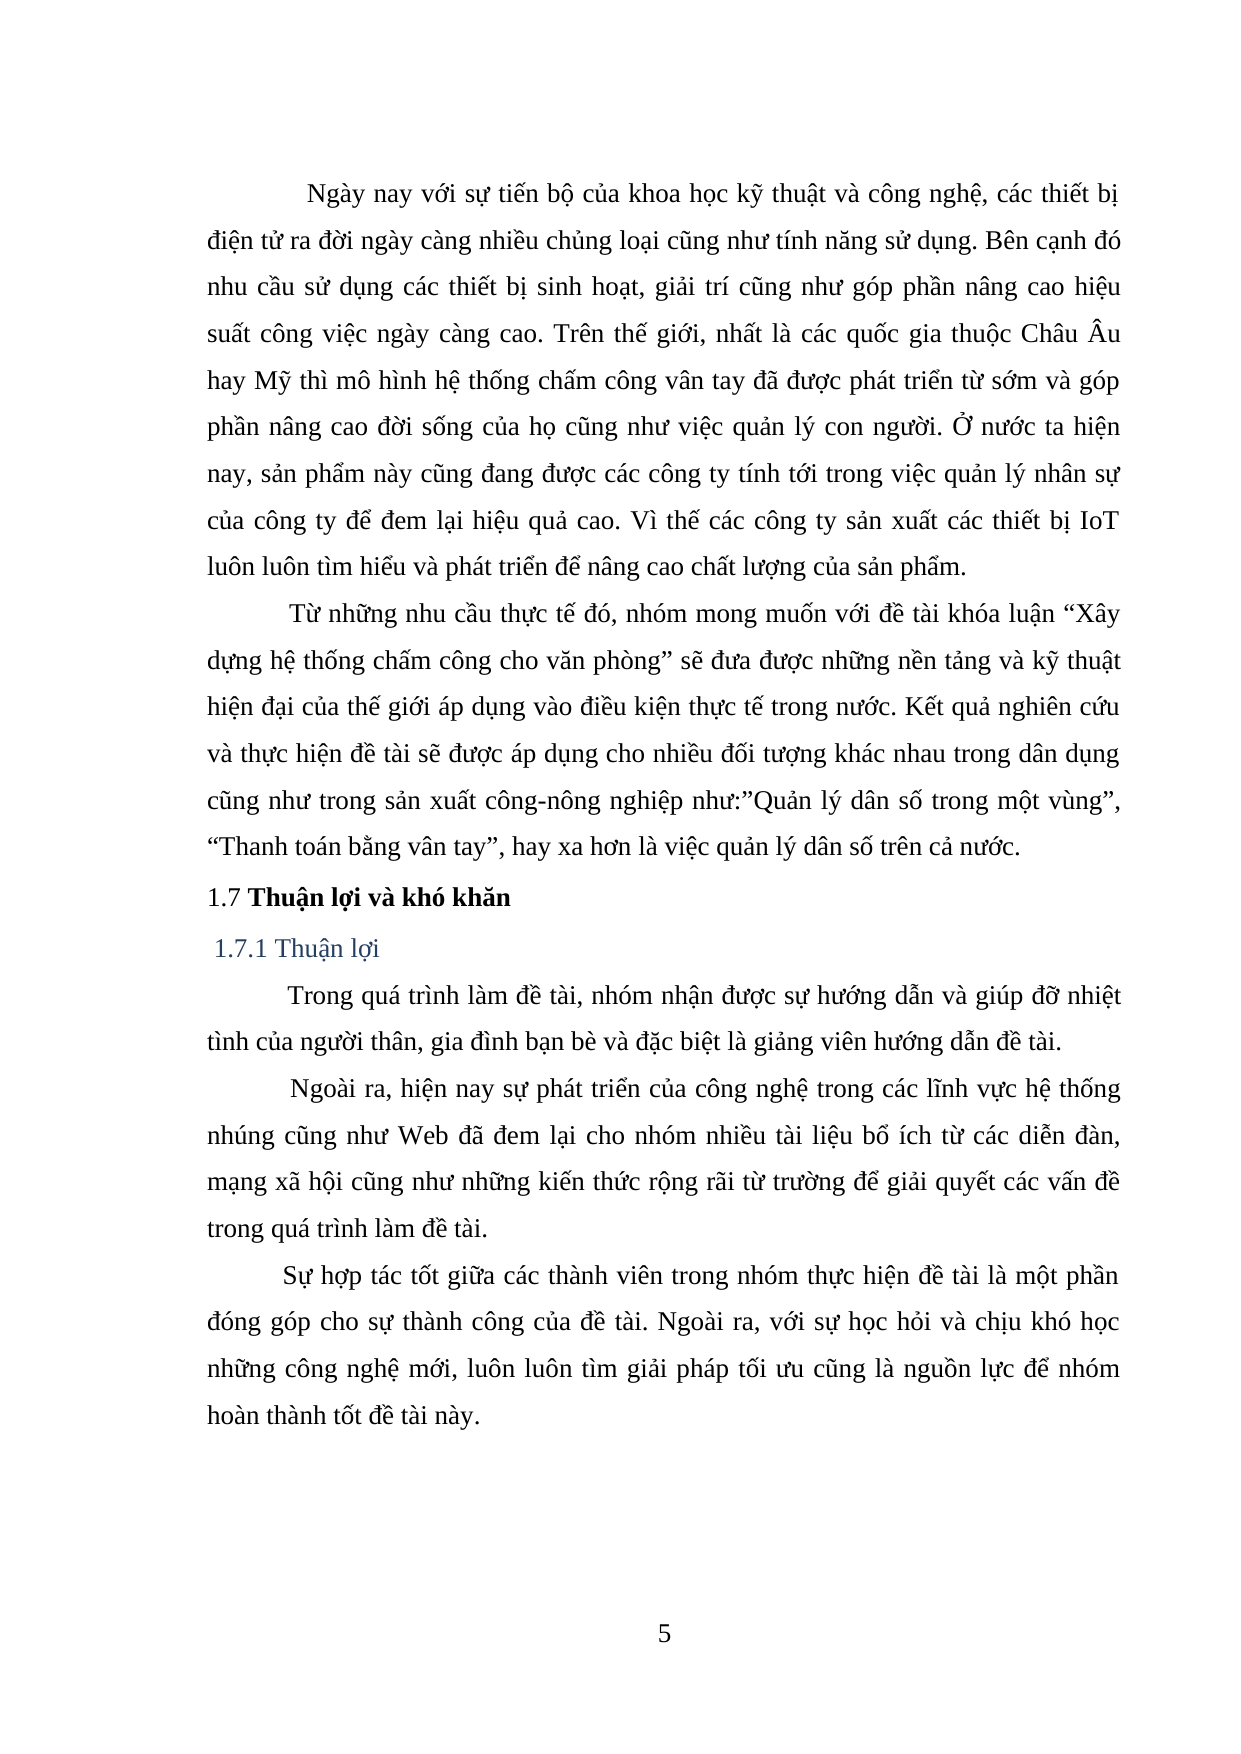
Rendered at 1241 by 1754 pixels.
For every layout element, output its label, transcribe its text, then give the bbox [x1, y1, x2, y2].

text Trong quá trình làm đề tài, nhóm nhận được sự hướng dẫn và giúp đỡ nhiệt tình của người thân, gia đình bạn bè và đặc biệt là giảng viên hướng dẫn đề tài. [207, 979, 1122, 1057]
text Từ những nhu cầu thực tế đó, nhóm mong muốn với đề tài khóa luận “Xây dựng hệ thống chấm công cho văn phòng” sẽ đưa được những nền tảng và kỹ thuật hiện đại của thế giới áp dụng vào điều kiện thực tế trong nước. Kết quả nghiên cứu và thực hiện đề tài sẽ được áp dụng cho nhiều đối tượng khác nhau trong dân dụng cũng như trong sản xuất công-nông nghiệp như:”Quản lý dân số trong một vùng”, “Thanh toán bằng vân tay”, hay xa hơn là việc quản lý dân số trên cả nước. [207, 597, 1122, 862]
text Ngày nay với sự tiến bộ của khoa học kỹ thuật và công nghệ, các thiết bị điện tử ra đời ngày càng nhiều chủng loại cũng như tính năng sử dụng. Bên cạnh đó nhu cầu sử dụng các thiết bị sinh hoạt, giải trí cũng như góp phần nâng cao hiệu suất công việc ngày càng cao. Trên thế giới, nhất là các quốc gia thuộc Châu Âu hay Mỹ thì mô hình hệ thống chấm công vân tay đã được phát triển từ sớm và góp phần nâng cao đời sống của họ cũng như việc quản lý con người. Ở nước ta hiện nay, sản phẩm này cũng đang được các công ty tính tới trong việc quản lý nhân sự của công ty để đem lại hiệu quả cao. Vì thế các công ty sản xuất các thiết bị IoT luôn luôn tìm hiểu và phát triển để nâng cao chất lượng của sản phẩm. [207, 177, 1122, 582]
subtitle 1.7.1 Thuận lợi [207, 932, 1122, 963]
subtitle 1.7 Thuận lợi và khó khăn [207, 881, 1122, 912]
text Sự hợp tác tốt giữa các thành viên trong nhóm thực hiện đề tài là một phần đóng góp cho sự thành công của đề tài. Ngoài ra, với sự học hỏi và chịu khó học những công nghệ mới, luôn luôn tìm giải pháp tối ưu cũng là nguồn lực để nhóm hoàn thành tốt đề tài này. [207, 1259, 1122, 1430]
text Ngoài ra, hiện nay sự phát triển của công nghệ trong các lĩnh vực hệ thống nhúng cũng như Web đã đem lại cho nhóm nhiều tài liệu bổ ích từ các diễn đàn, mạng xã hội cũng như những kiến thức rộng rãi từ trường để giải quyết các vấn đề trong quá trình làm đề tài. [207, 1072, 1122, 1243]
